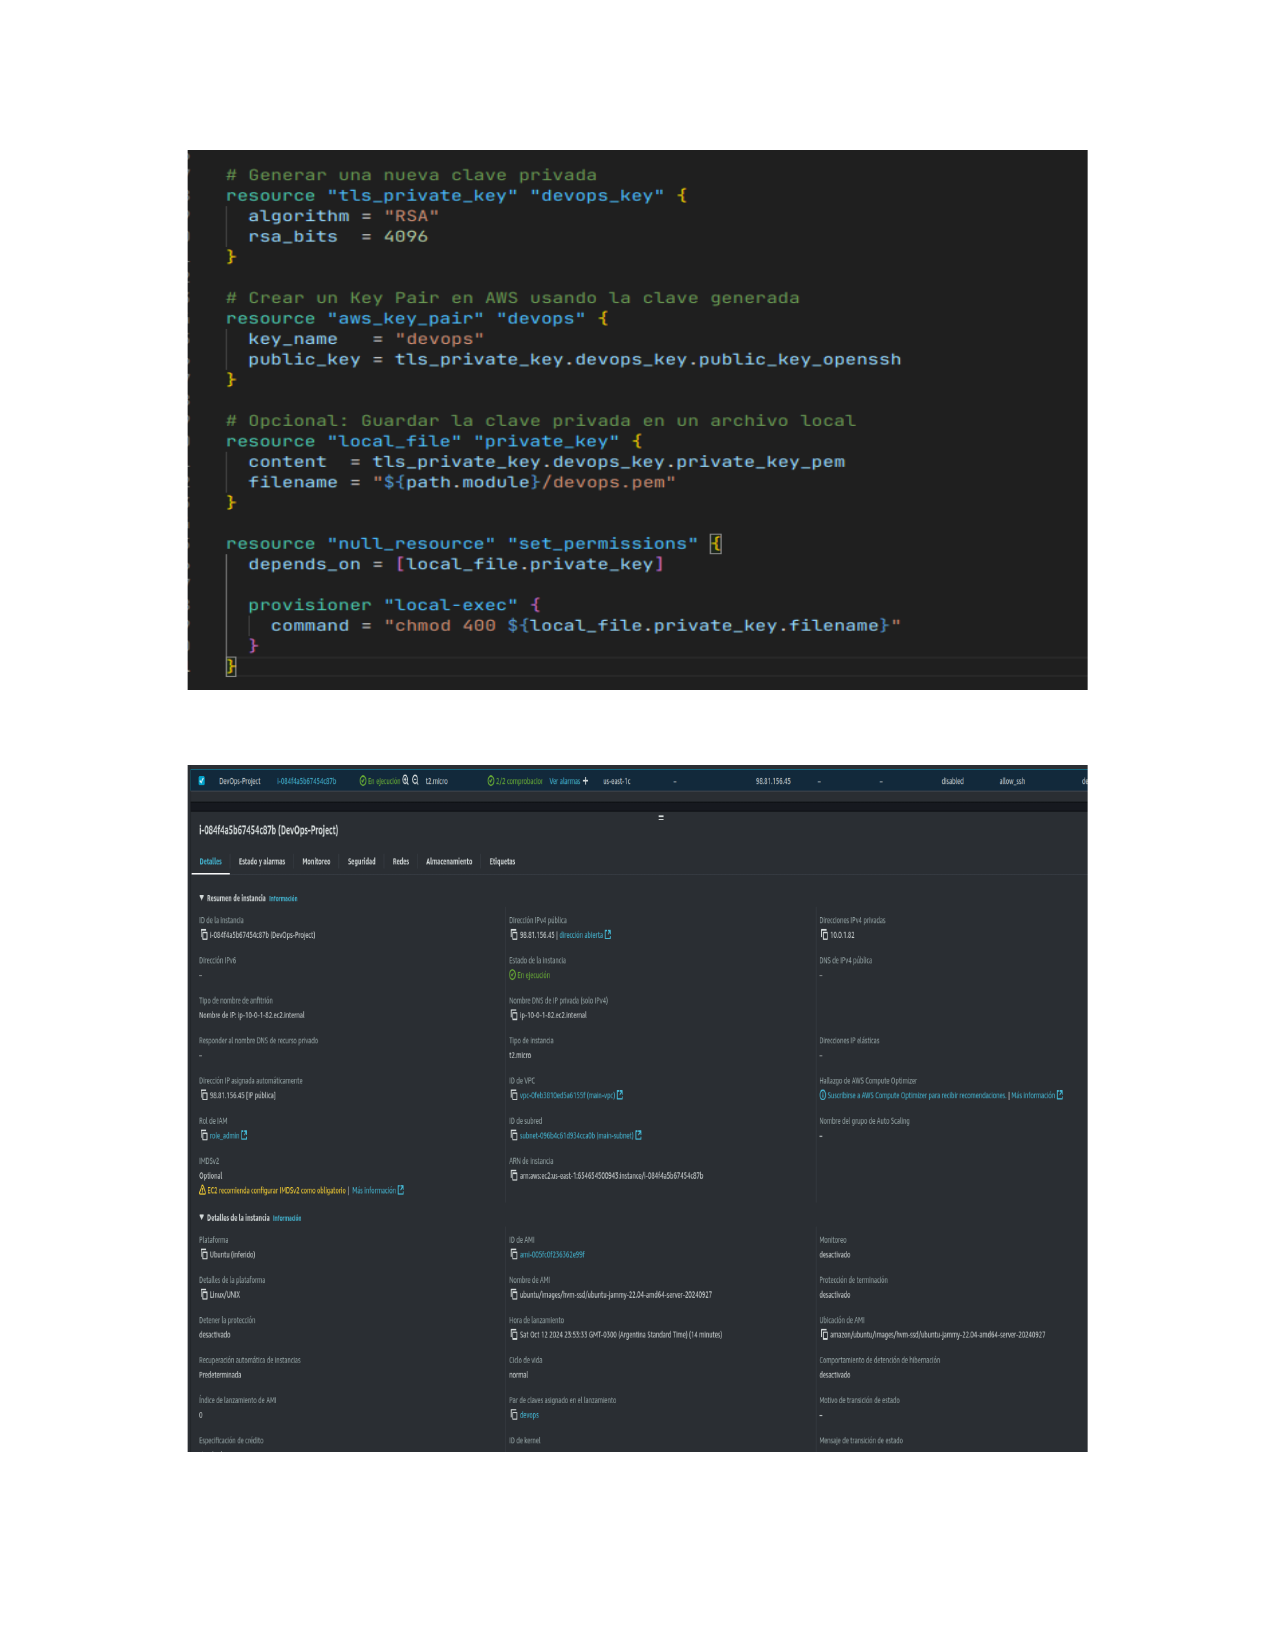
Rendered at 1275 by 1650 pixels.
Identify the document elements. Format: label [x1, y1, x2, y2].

picture [187, 765, 1088, 1452]
picture [187, 150, 1088, 690]
